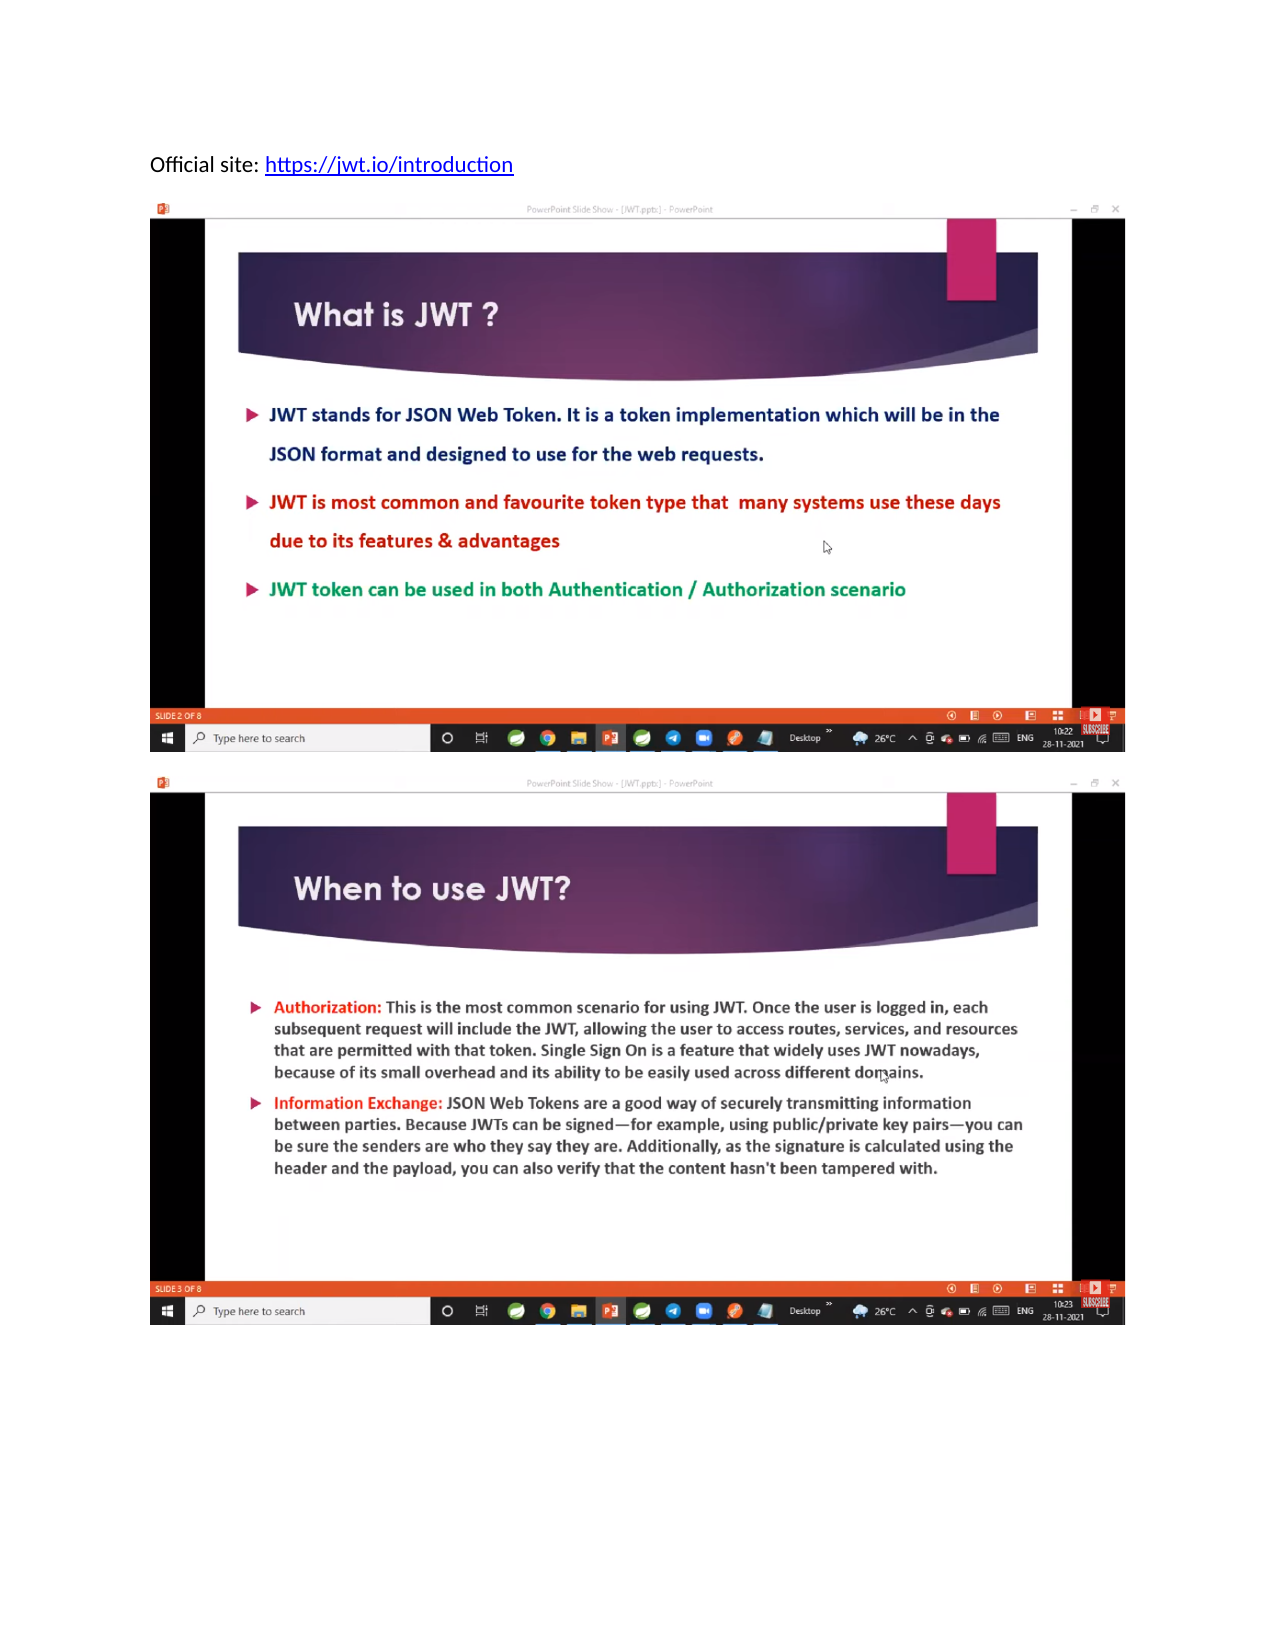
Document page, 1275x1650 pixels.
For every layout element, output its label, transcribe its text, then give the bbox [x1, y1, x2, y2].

picture [150, 776, 1125, 1325]
text Official site: https://jwt.io/introduction [150, 150, 1125, 178]
picture [150, 203, 1125, 752]
